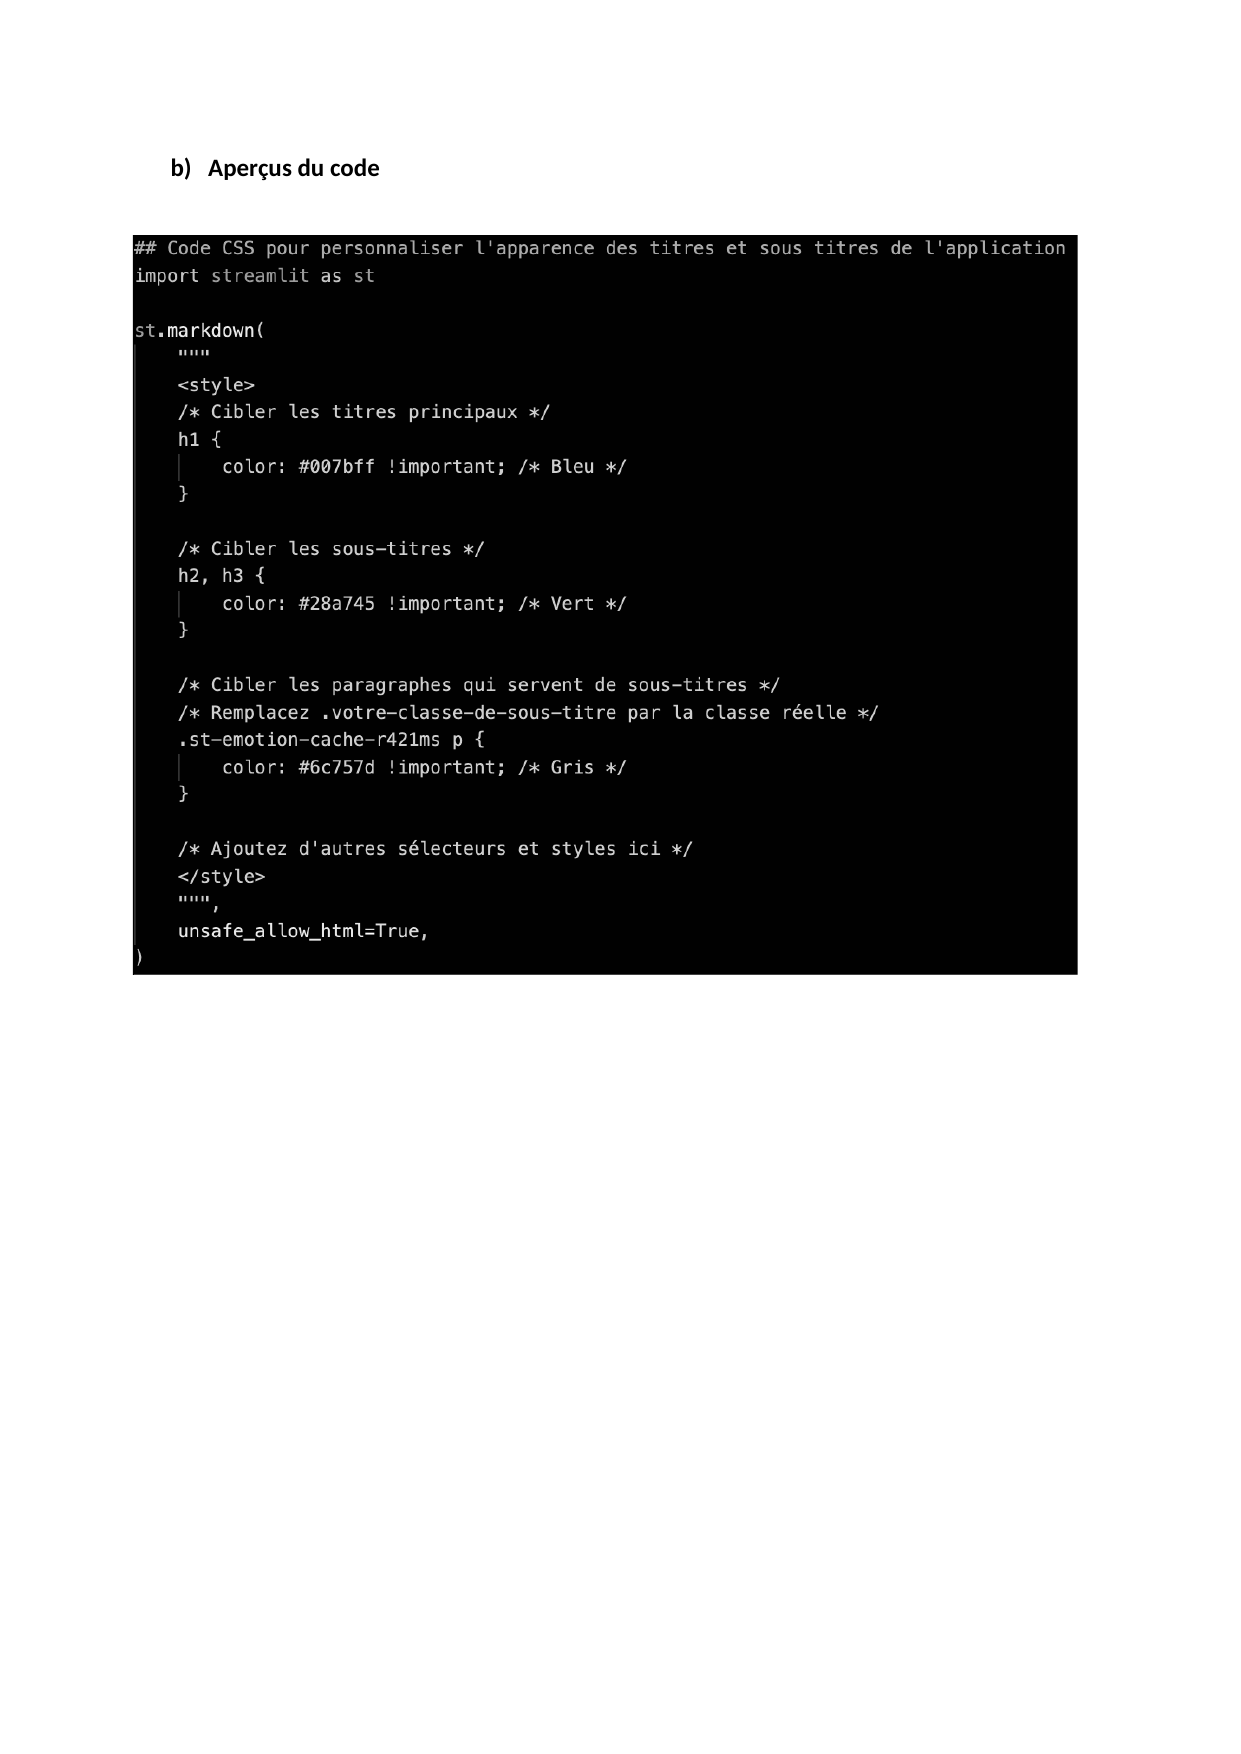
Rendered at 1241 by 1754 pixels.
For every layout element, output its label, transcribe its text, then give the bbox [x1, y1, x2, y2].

list Aperçus du code [170, 152, 1093, 182]
picture [132, 235, 1078, 975]
